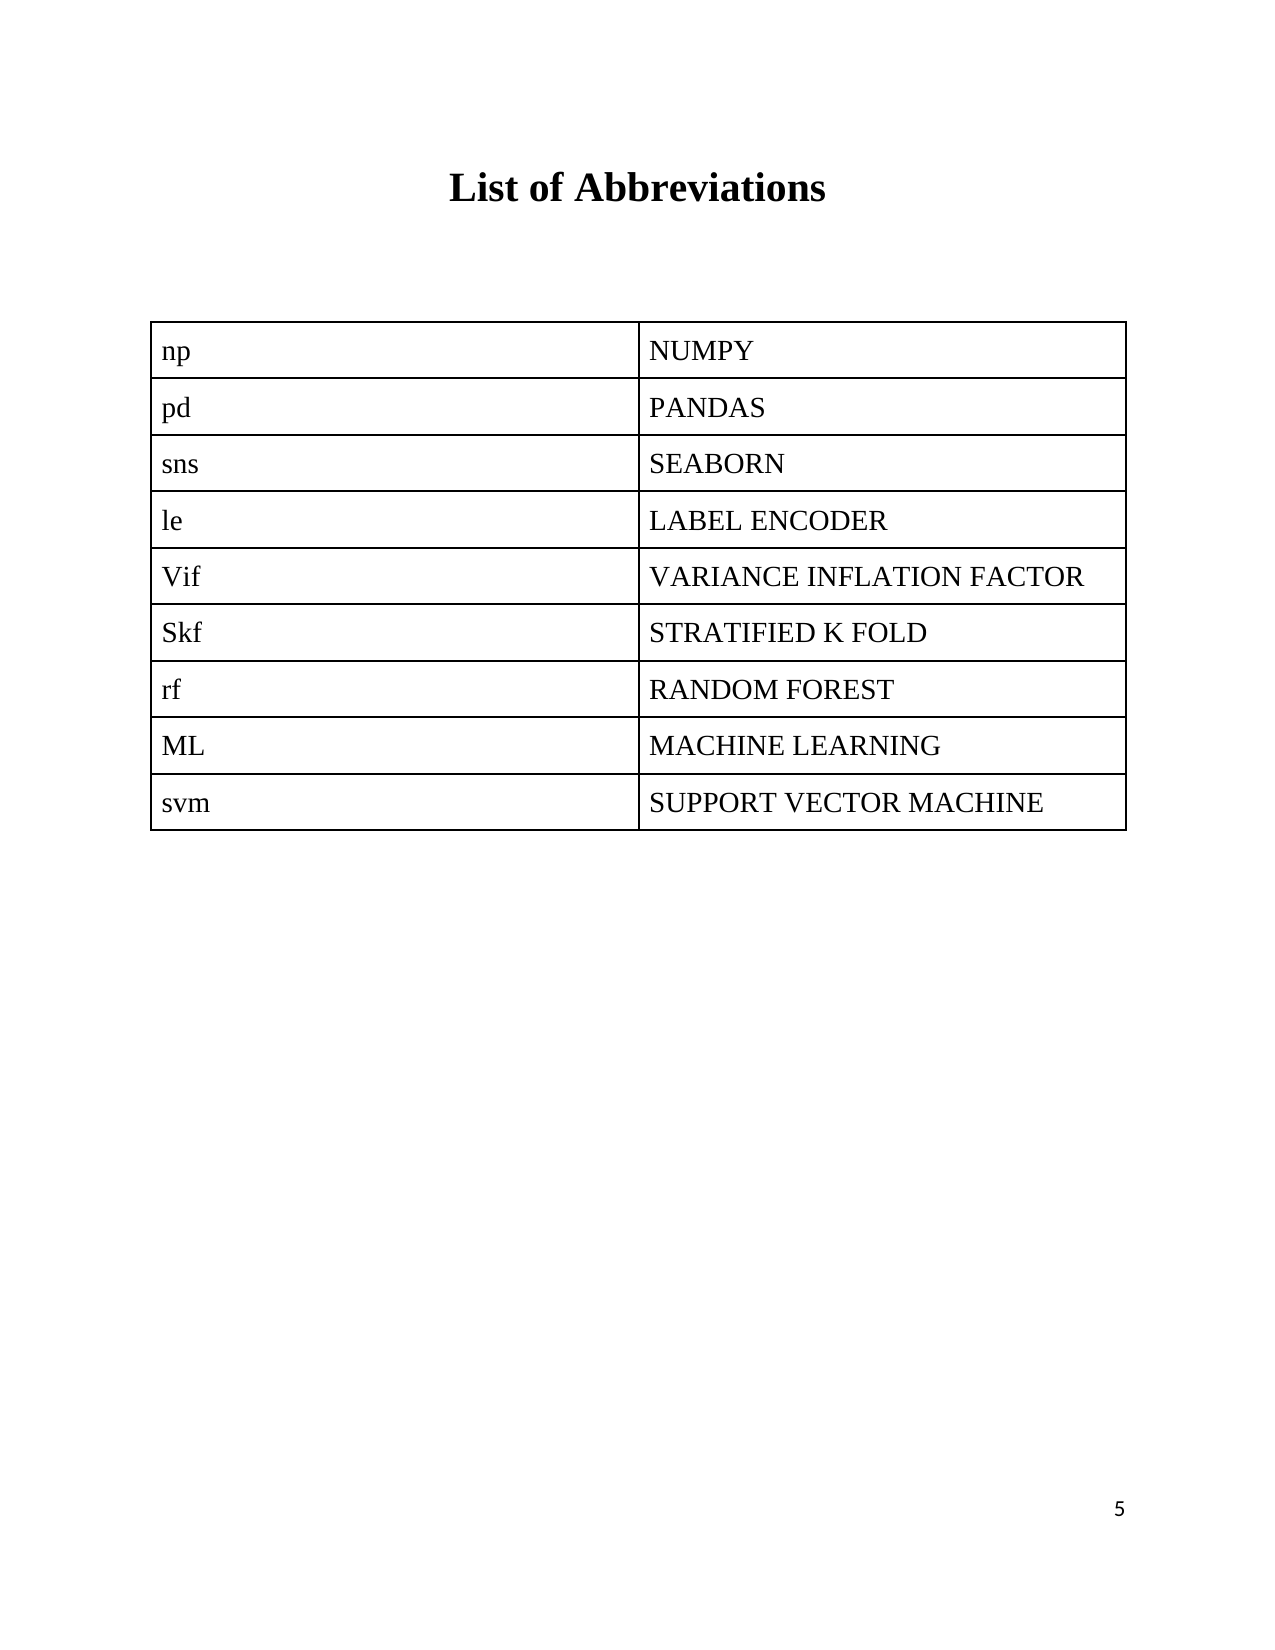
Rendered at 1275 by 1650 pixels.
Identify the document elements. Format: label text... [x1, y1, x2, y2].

table_cell PANDAS [640, 379, 1125, 434]
table_cell le [152, 492, 638, 547]
table_cell RANDOM FOREST [640, 662, 1125, 716]
text List of Abbreviations [150, 162, 1125, 210]
table_cell SUPPORT VECTOR MACHINE [640, 775, 1125, 829]
table_cell ML [152, 718, 638, 772]
table_cell sns [152, 436, 638, 490]
table_cell rf [152, 662, 638, 716]
table_cell Vif [152, 549, 638, 603]
table_cell MACHINE LEARNING [640, 718, 1125, 772]
table_cell svm [152, 775, 638, 829]
table_cell VARIANCE INFLATION FACTOR [640, 549, 1125, 603]
table_header np [152, 323, 638, 377]
table_cell Skf [152, 605, 638, 659]
table_cell STRATIFIED K FOLD [640, 605, 1125, 659]
table_cell LABEL ENCODER [640, 492, 1125, 547]
table_cell SEABORN [640, 436, 1125, 490]
table_header NUMPY [640, 323, 1125, 377]
table_cell pd [152, 379, 638, 434]
